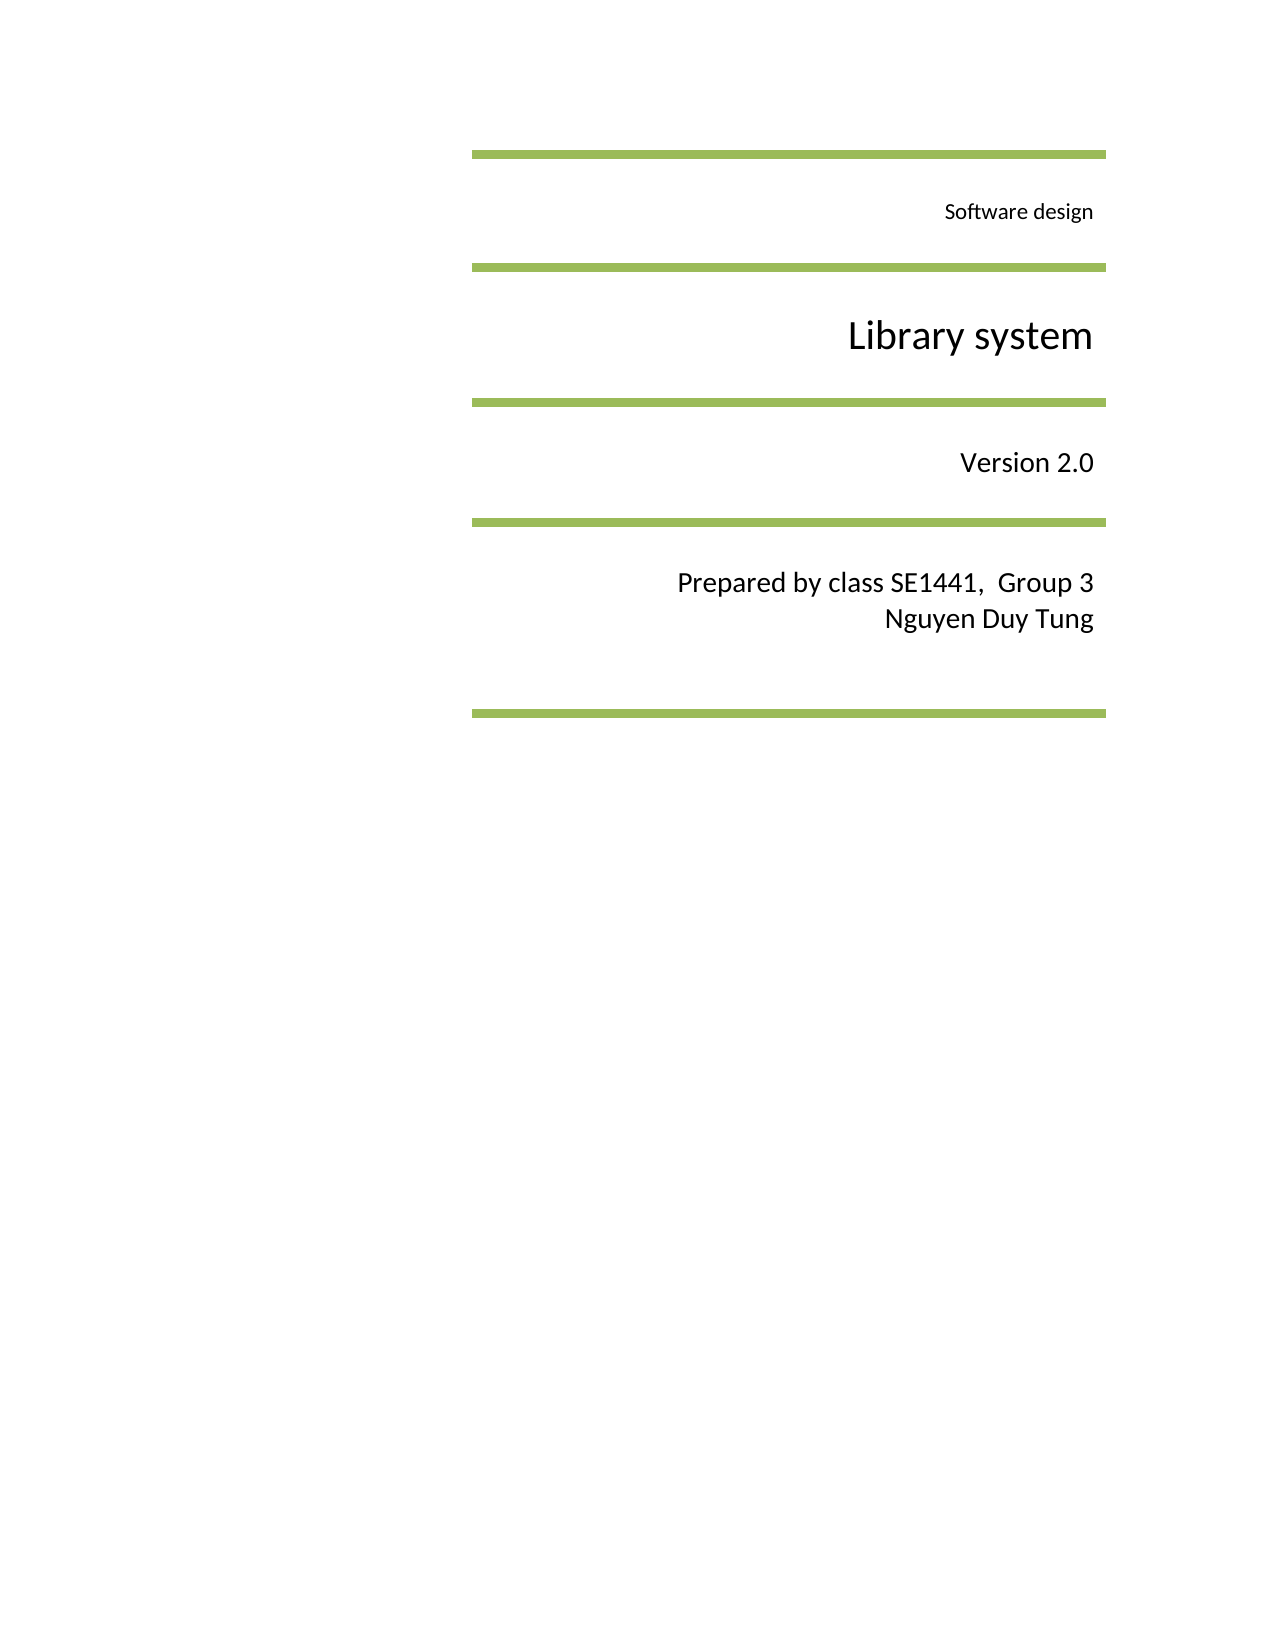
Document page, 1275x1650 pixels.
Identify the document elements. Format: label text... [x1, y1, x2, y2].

table_cell Version 2.0 [472, 407, 1106, 518]
table_cell Library system [472, 272, 1106, 398]
table_cell Prepared by class SE1441, Group 3 Nguyen Duy Tung [472, 527, 1106, 709]
